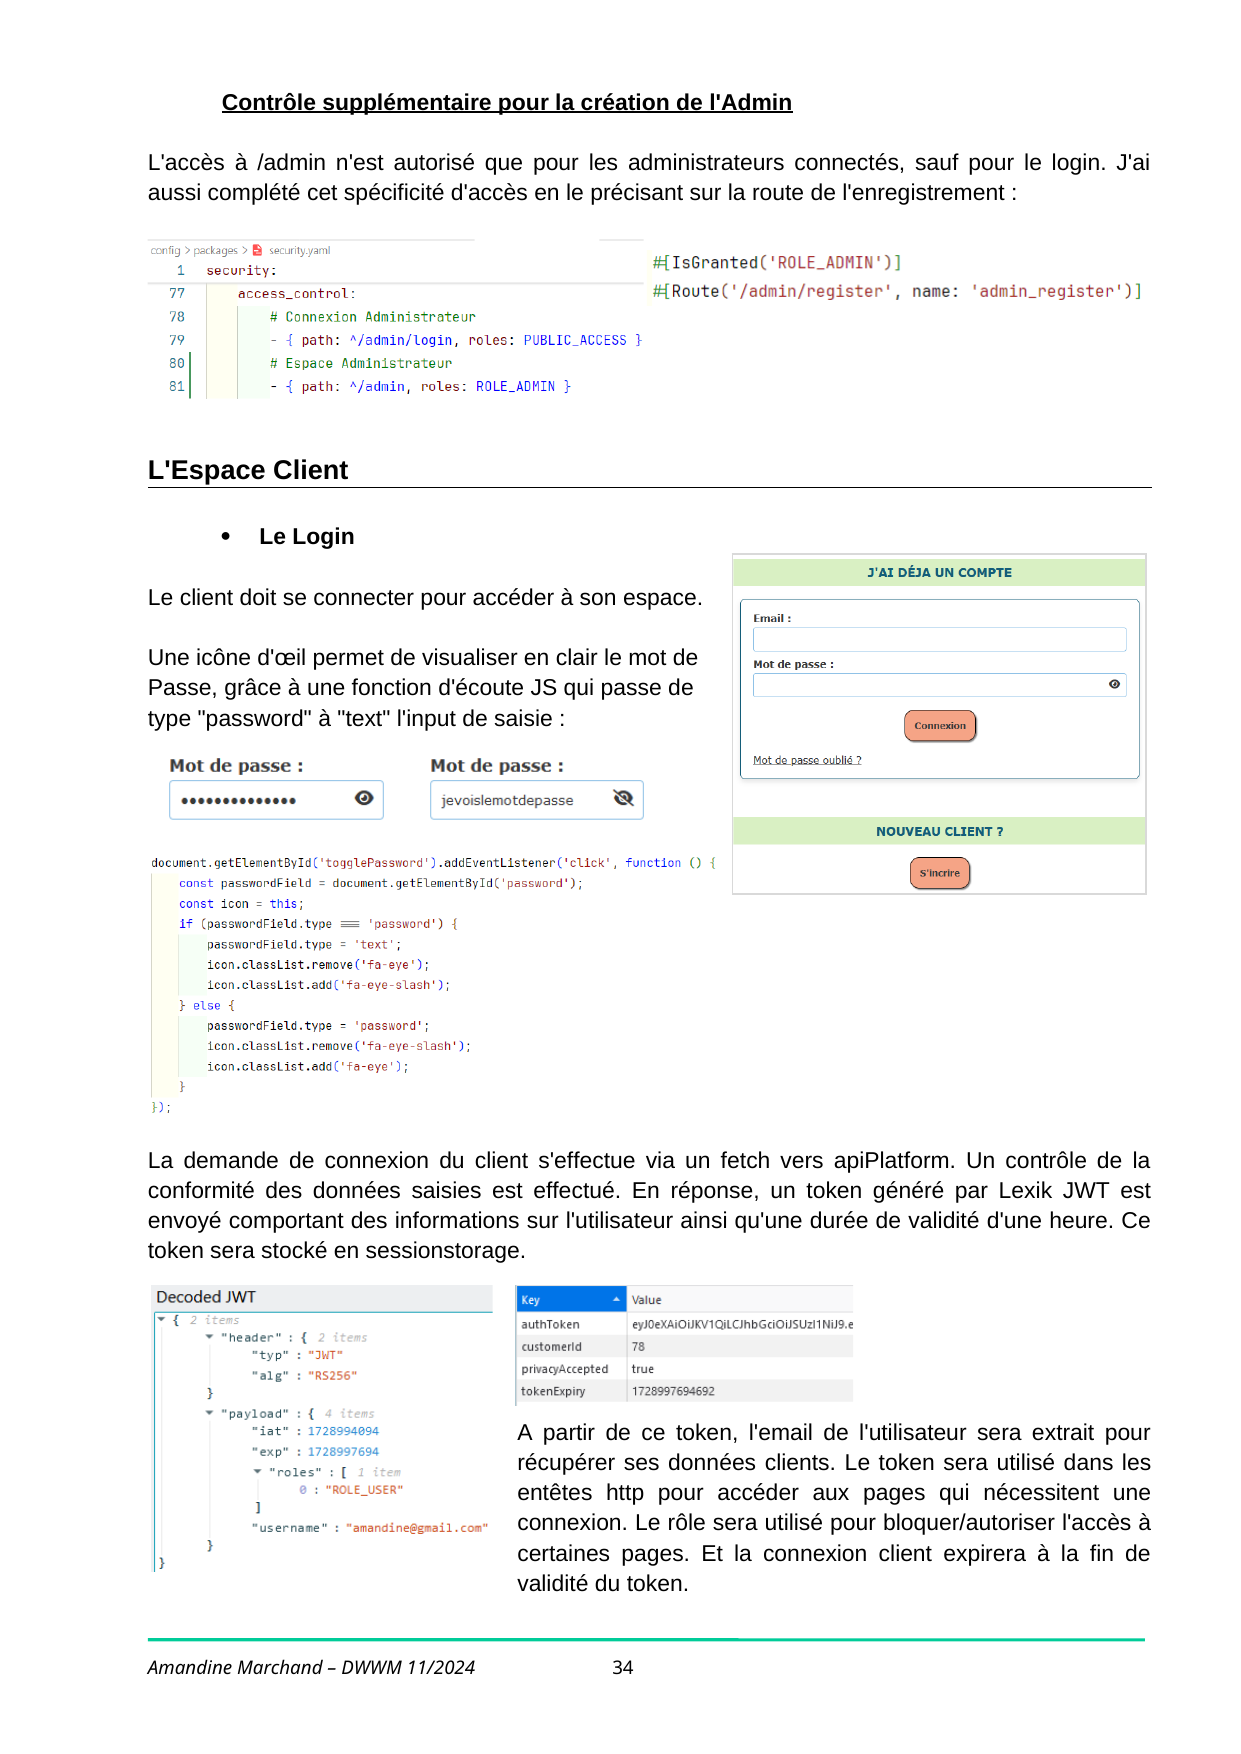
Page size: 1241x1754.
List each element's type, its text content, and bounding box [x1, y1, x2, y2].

subtitle L'Espace Client [148, 454, 1152, 487]
text Une icône d'œil permet de visualiser en clair le mot de [148, 644, 732, 670]
text Le client doit se connecter pour accéder à son espace. [148, 584, 732, 610]
picture [151, 1285, 493, 1572]
text Contrôle supplémentaire pour la création de l'Admin [148, 89, 1152, 115]
picture [164, 753, 388, 826]
picture [147, 239, 644, 399]
text A partir de ce token, l'email de l'utilisateur sera extrait pour récupérer ses données clients. Le token sera utilisé dans les entêtes http pour accéder aux pages qui nécessitent une connexion. Le rôle sera utilisé pour bloquer/autoriser l'accès à certaines pages. Et la connexion client expirera à la fin de validité du token. [517, 1419, 1152, 1596]
text type "password" à "text" l'input de saisie : [148, 704, 732, 731]
picture [515, 1285, 854, 1406]
picture [733, 555, 1145, 893]
text La demande de connexion du client s'effectue via un fetch vers apiPlatform. Un contrôle de la conformité des données saisies est effectué. En réponse, un token généré par Lexik JWT est envoyé comportant des informations sur l'utilisateur ainsi qu'une durée de validité d'une heure. Ce token sera stocké en sessionstorage. [148, 1147, 1152, 1264]
picture [147, 855, 719, 1113]
text L'accès à /admin n'est autorisé que pour les administrateurs connectés, sauf pour le login. J'ai aussi complété cet spécificité d'accès en le précisant sur la route de l'enregistrement : [148, 149, 1152, 206]
picture [425, 753, 648, 826]
subtitle Le Login [222, 523, 1152, 549]
text Passe, grâce à une fonction d'écoute JS qui passe de [148, 674, 732, 701]
picture [646, 250, 1146, 306]
